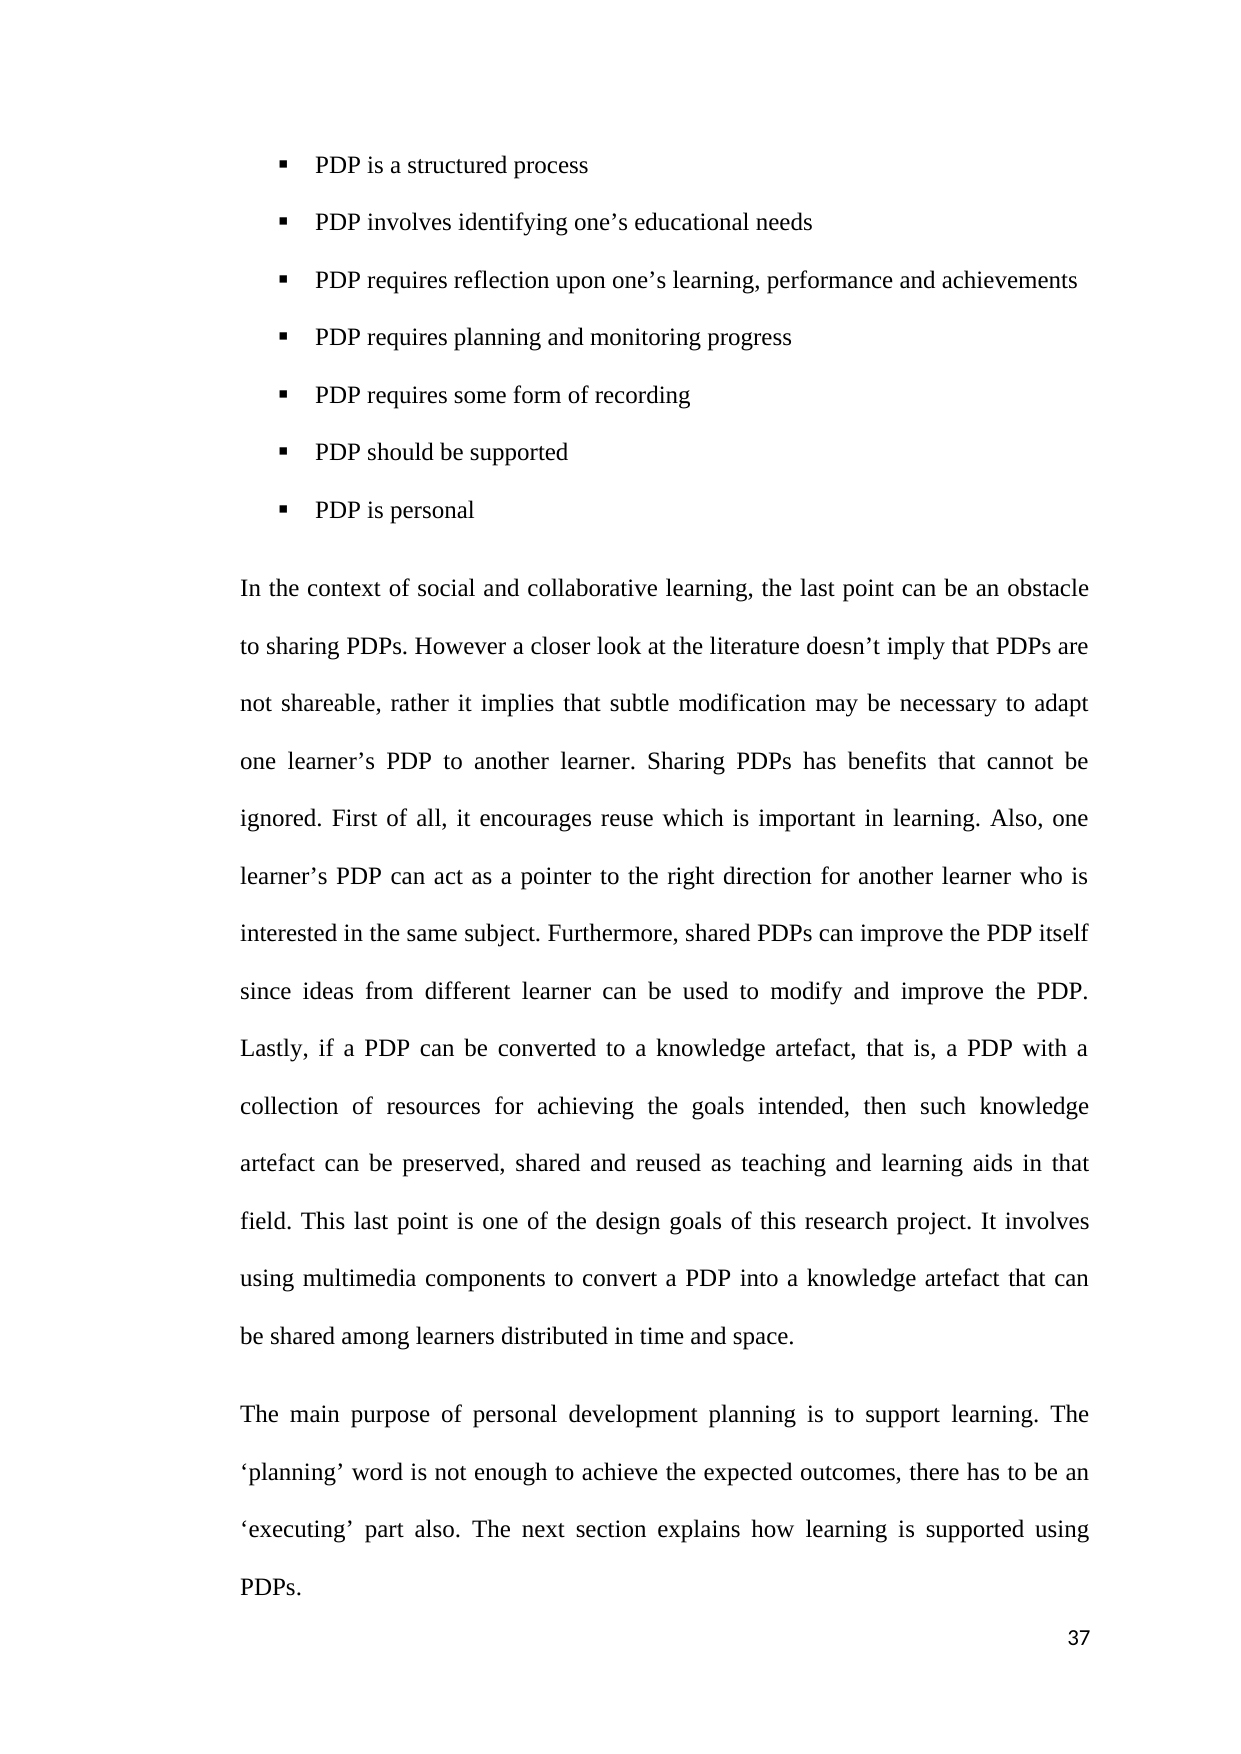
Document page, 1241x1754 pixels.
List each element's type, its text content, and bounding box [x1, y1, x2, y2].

list PDP is a structured process [277, 150, 1090, 179]
list PDP requires planning and monitoring progress [277, 322, 1090, 351]
text The main purpose of personal development planning is to support learning. The ‘planning’ word is not enough to achieve the expected outcomes, there has to be an ‘executing’ part also. The next section explains how learning is supported using PDPs. [240, 1399, 1090, 1600]
list PDP should be supported [277, 437, 1090, 466]
list PDP requires reflection upon one’s learning, performance and achievements [277, 265, 1090, 294]
list PDP involves identifying one’s educational needs [277, 207, 1090, 236]
list PDP is personal [277, 495, 1090, 524]
list PDP requires some form of recording [277, 380, 1090, 409]
text In the context of social and collaborative learning, the last point can be an obstacle to sharing PDPs. However a closer look at the literature doesn’t imply that PDPs are not shareable, rather it implies that subtle modification may be necessary to adapt one learner’s PDP to another learner. Sharing PDPs has benefits that cannot be ignored. First of all, it encourages reuse which is important in learning. Also, one learner’s PDP can act as a pointer to the right direction for another learner who is interested in the same subject. Furthermore, shared PDPs can improve the PDP itself since ideas from different learner can be used to modify and improve the PDP. Lastly, if a PDP can be converted to a knowledge artefact, that is, a PDP with a collection of resources for achieving the goals intended, then such knowledge artefact can be preserved, shared and reused as teaching and learning aids in that field. This last point is one of the design goals of this research project. It involves using multimedia components to convert a PDP into a knowledge artefact that can be shared among learners distributed in time and space. [240, 573, 1090, 1349]
